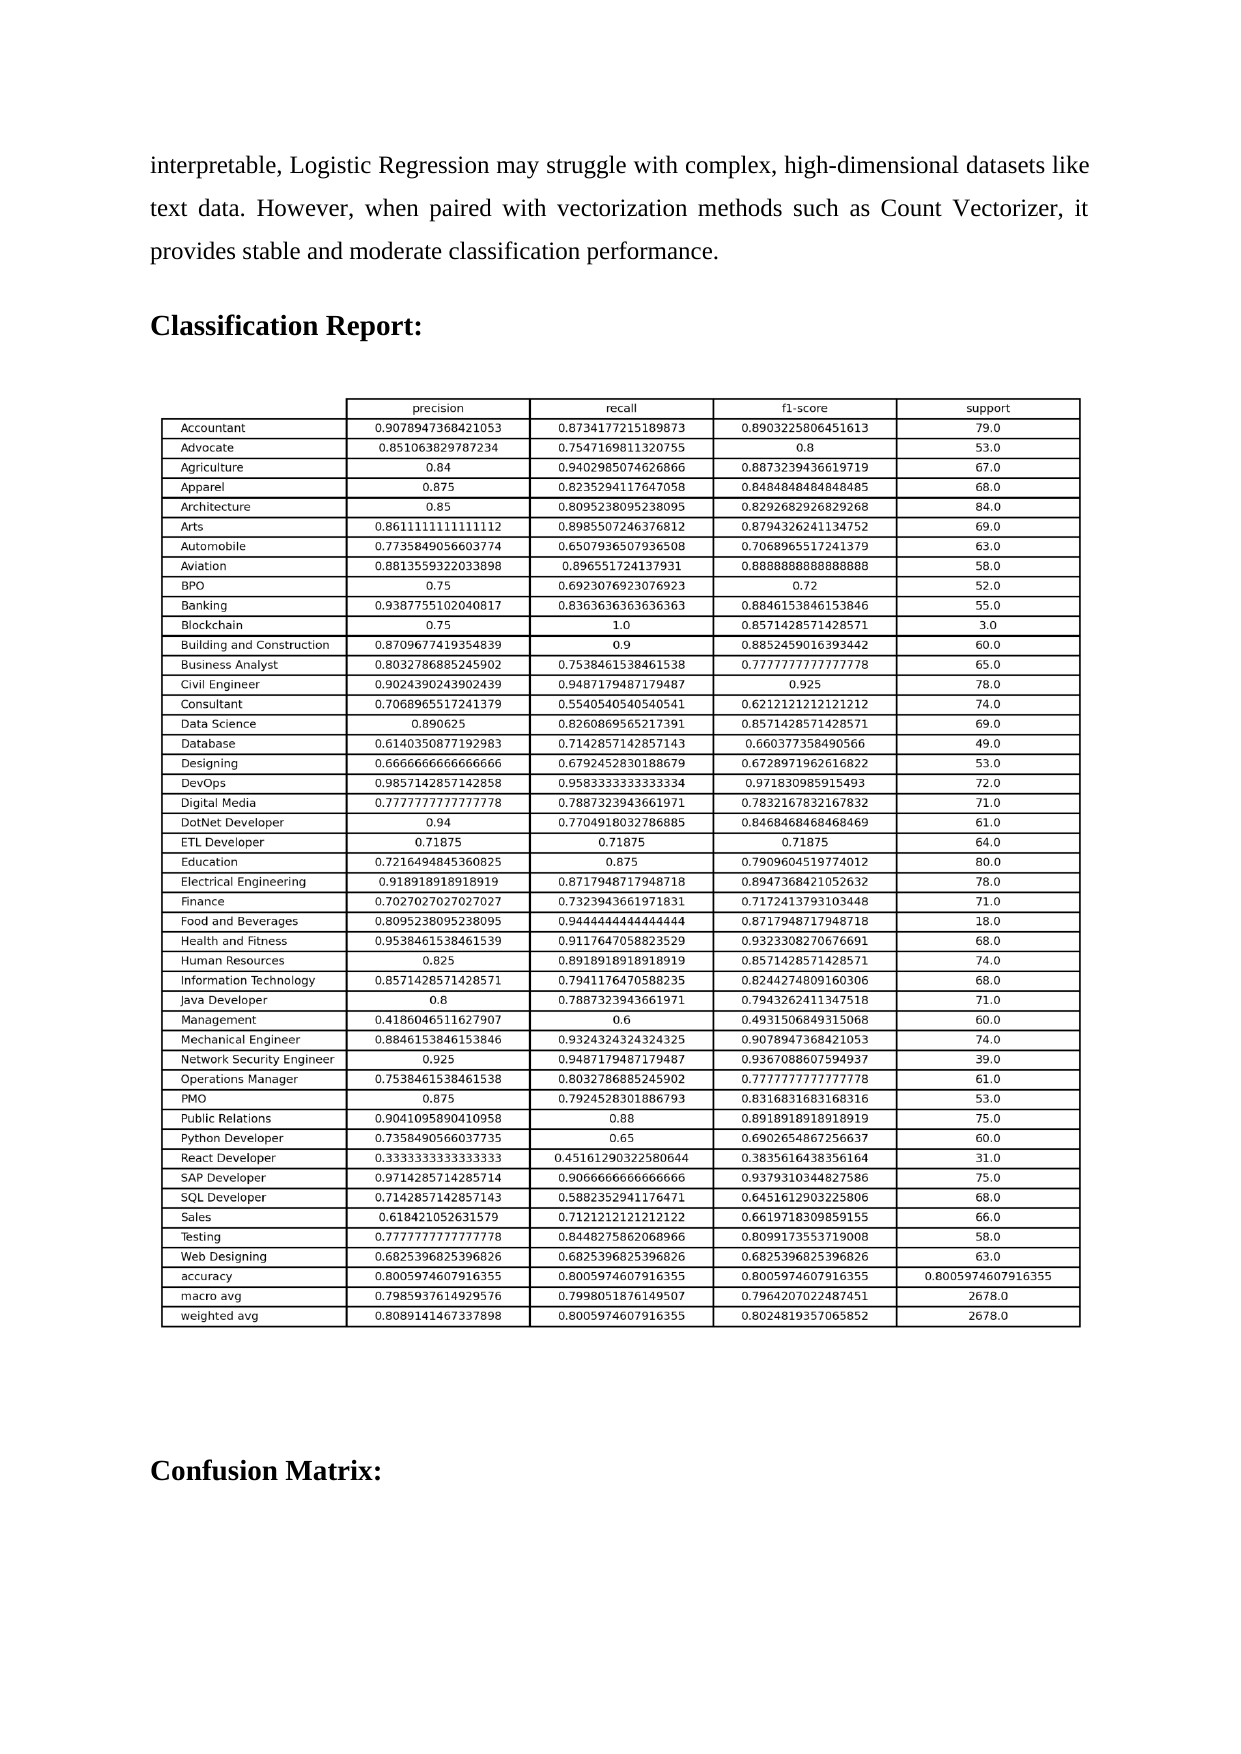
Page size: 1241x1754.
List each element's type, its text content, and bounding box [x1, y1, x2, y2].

picture [150, 388, 1091, 1338]
text Classification Report: [150, 308, 1090, 342]
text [150, 150, 1090, 265]
text Confusion Matrix: [150, 1453, 1090, 1486]
